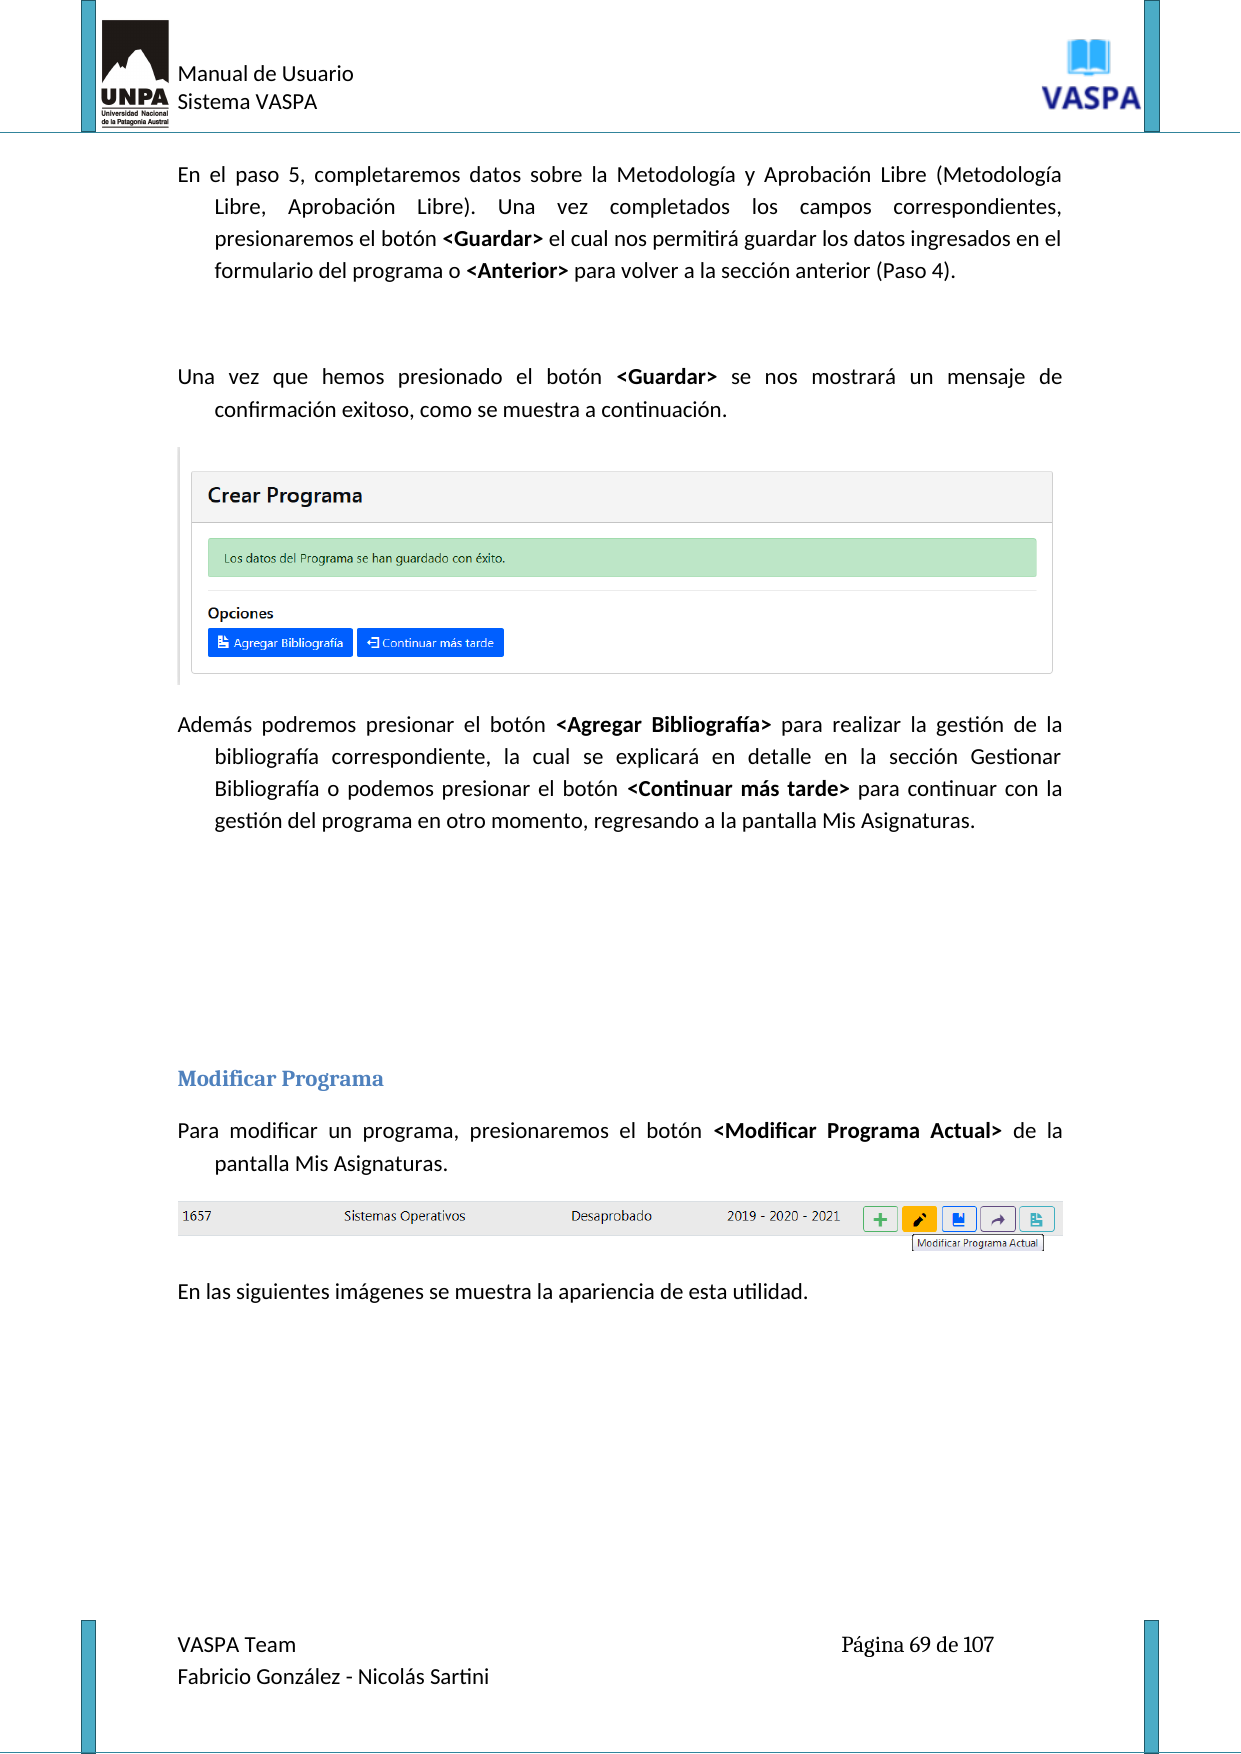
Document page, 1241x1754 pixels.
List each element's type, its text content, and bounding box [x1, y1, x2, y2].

text En el paso 5, completaremos datos sobre la Metodología y Aprobación Libre (Metodología Libre, Aprobación Libre). Una vez completados los campos correspondientes, presionaremos el botón <Guardar> el cual nos permitirá guardar los datos ingresados en el formulario del programa o <Anterior> para volver a la sección anterior (Paso 4). [177, 160, 1063, 284]
picture [100, 18, 170, 129]
text Además podremos presionar el botón <Agregar Bibliografía> para realizar la gestión de la bibliografía correspondiente, la cual se explicará en detalle en la sección Gestionar Bibliografía o podemos presionar el botón <Continuar más tarde> para continuar con la gestión del programa en otro momento, regresando a la pantalla Mis Asignaturas. [177, 710, 1063, 834]
text Una vez que hemos presionado el botón <Guardar> se nos mostrará un mensaje de confirmación exitoso, como se muestra a continuación. [177, 362, 1063, 423]
picture [177, 447, 1063, 685]
picture [1036, 19, 1146, 129]
text Para modificar un programa, presionaremos el botón <Modificar Programa Actual> de la pantalla Mis Asignaturas. [177, 1116, 1063, 1177]
text En las siguientes imágenes se muestra la apariencia de esta utilidad. [177, 1277, 1063, 1306]
text Modificar Programa [177, 1065, 1063, 1092]
picture [177, 1201, 1063, 1253]
